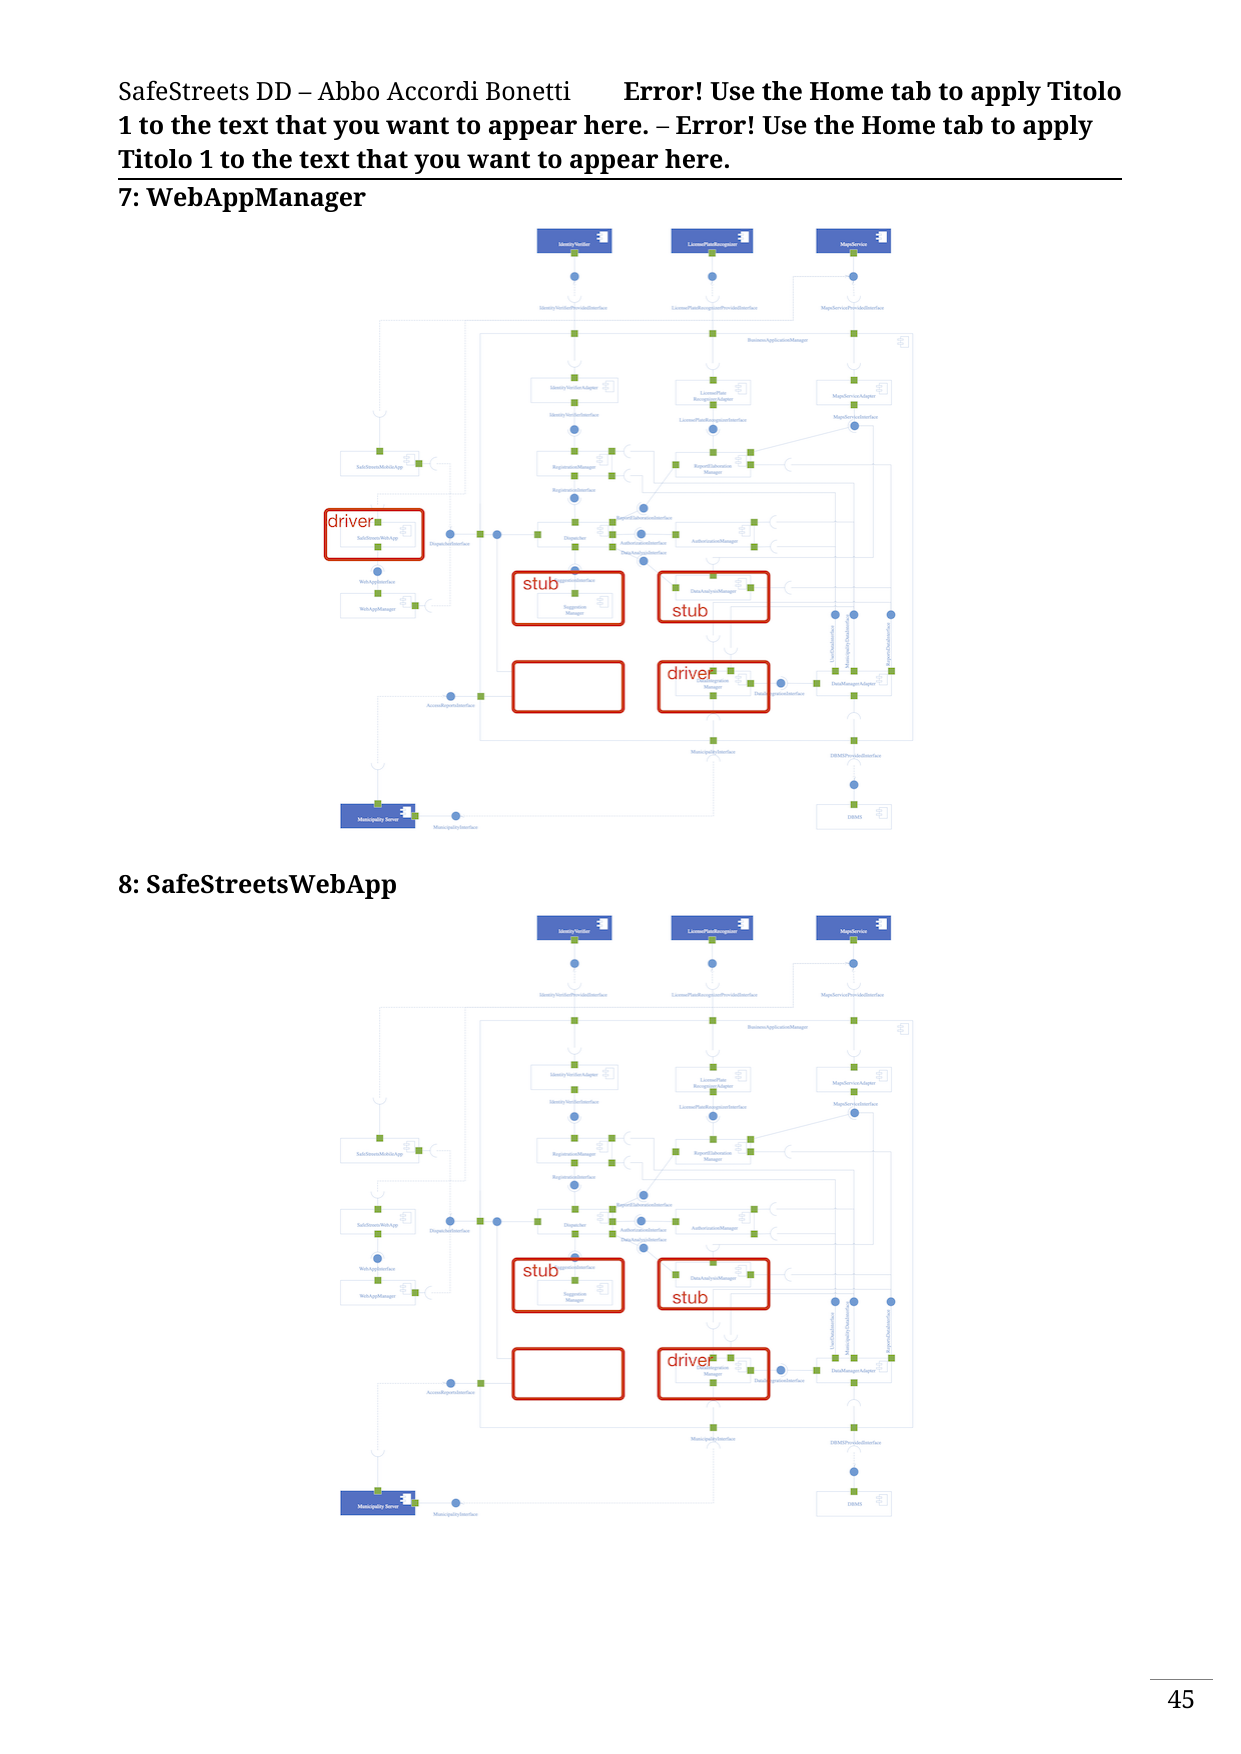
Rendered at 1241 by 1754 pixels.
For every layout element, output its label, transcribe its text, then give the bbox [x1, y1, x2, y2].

picture [320, 903, 920, 1533]
picture [320, 216, 920, 846]
subtitle 8: SafeStreetsWebApp [118, 866, 1122, 900]
subtitle 7: WebAppManager [118, 180, 1122, 214]
